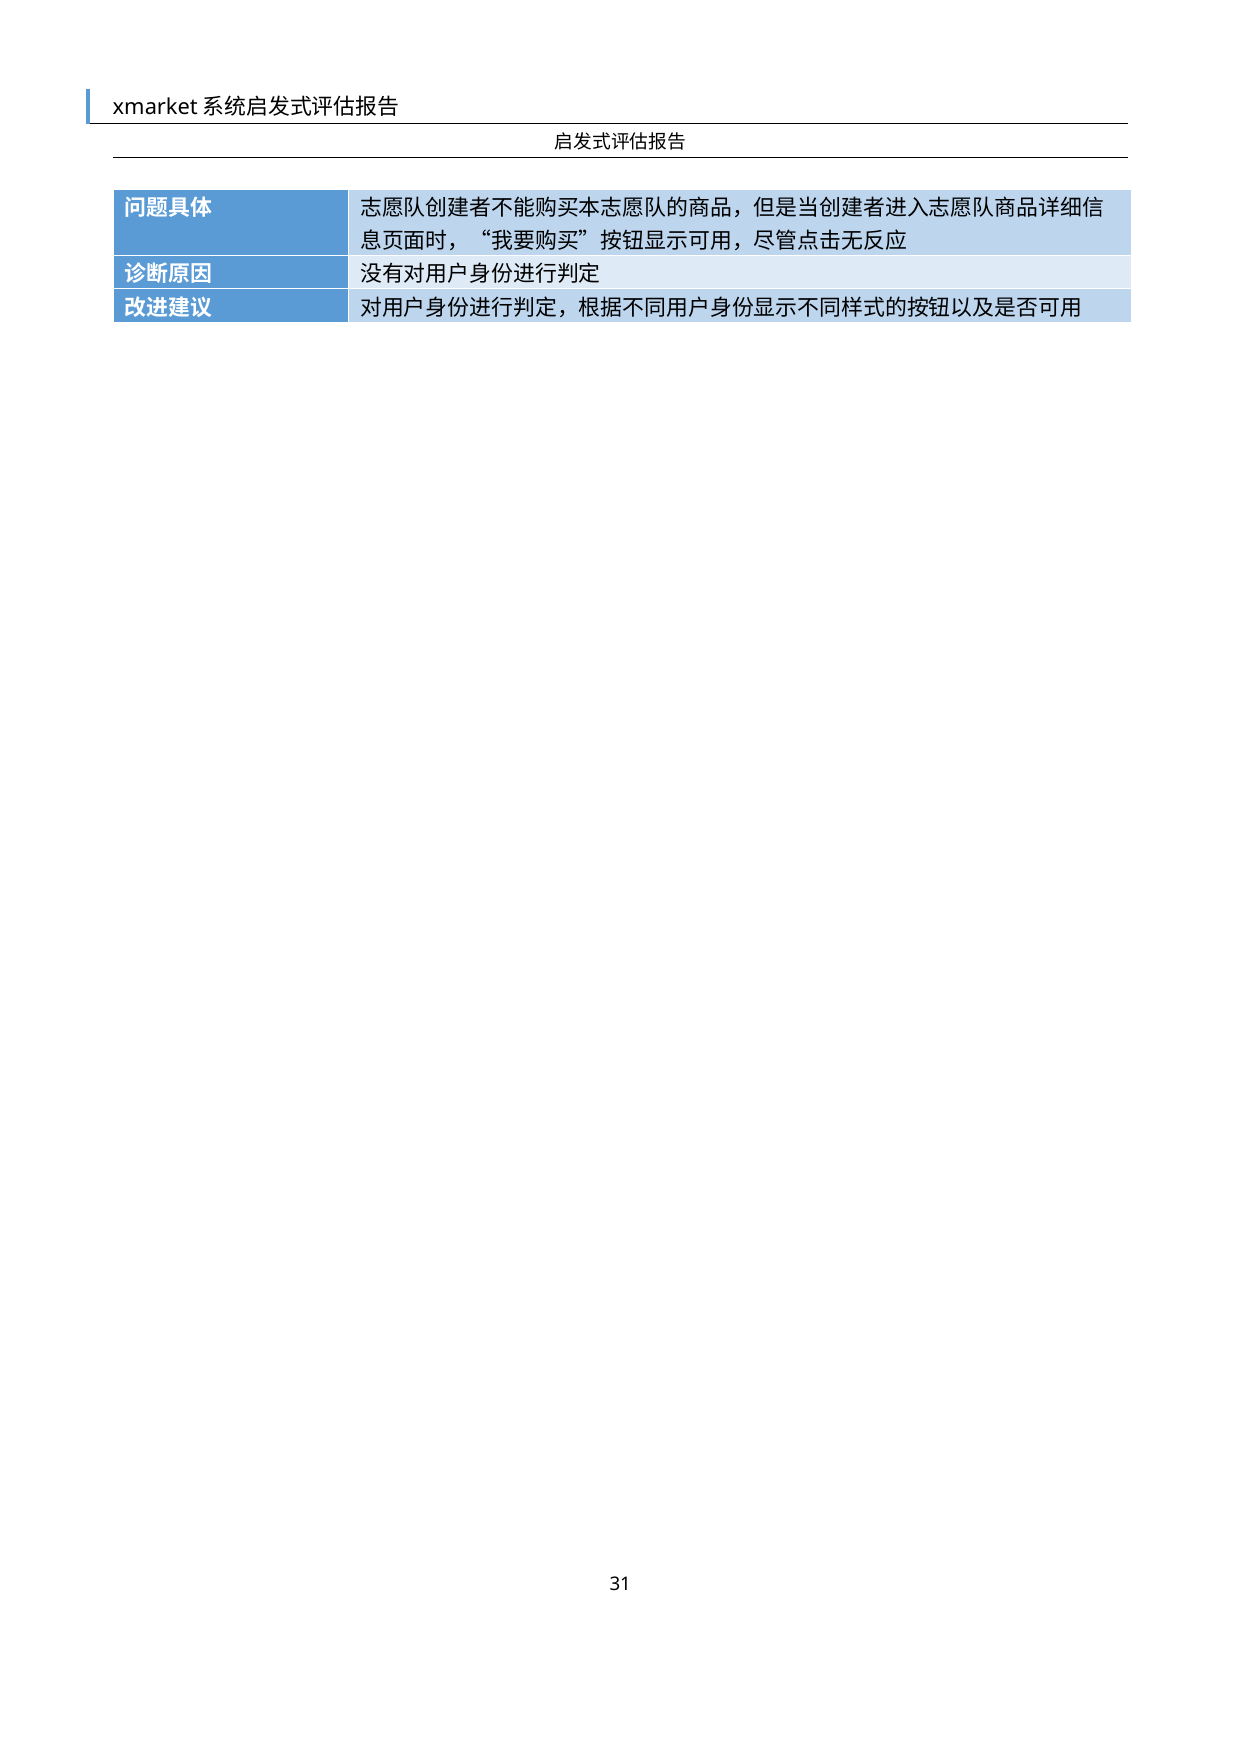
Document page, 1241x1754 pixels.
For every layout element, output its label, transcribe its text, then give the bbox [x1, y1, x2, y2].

table_cell 改进建议 [114, 289, 348, 322]
table_cell 对用户身份进行判定，根据不同用户身份显示不同样式的按钮以及是否可用 [349, 289, 1131, 322]
table_cell 没有对用户身份进行判定 [349, 256, 1131, 288]
table_cell 问题具体 [114, 190, 348, 255]
table_cell 诊断原因 [114, 256, 348, 288]
table_cell 志愿队创建者不能购买本志愿队的商品，但是当创建者进入志愿队商品详细信息页面时，“我要购买”按钮显示可用，尽管点击无反应 [349, 190, 1131, 255]
